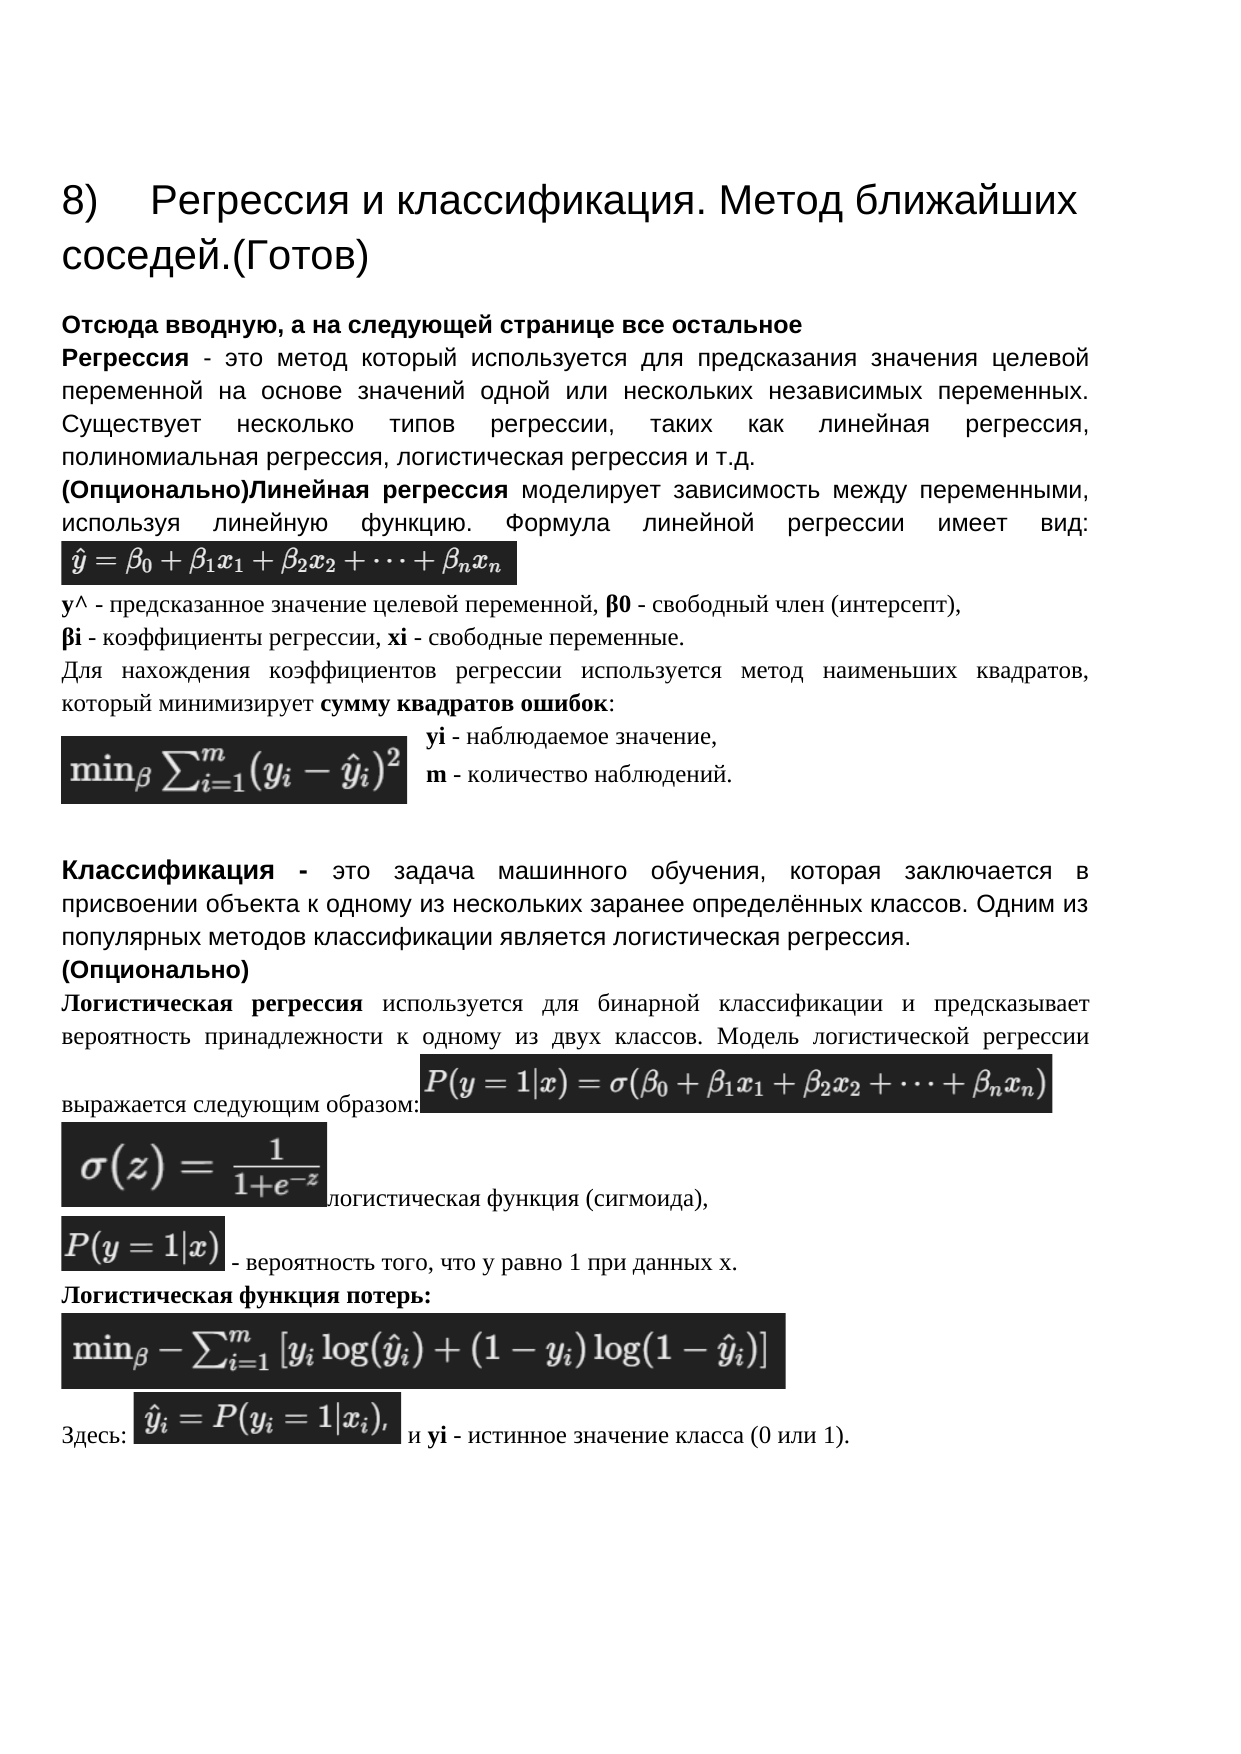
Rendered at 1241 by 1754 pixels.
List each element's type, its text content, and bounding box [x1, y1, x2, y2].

picture [61, 1216, 225, 1271]
subtitle 8) Регрессия и классификация. Метод ближайших соседей.(Готов) [61, 175, 1090, 278]
text Для нахождения коэффициентов регрессии используется метод наименьших квадратов, который минимизирует сумму квадратов ошибок: [61, 655, 1090, 716]
text Регрессия - это метод который используется для предсказания значения целевой переменной на основе значений одной или нескольких независимых переменных. Существует несколько типов регрессии, таких как линейная регрессия, полиномиальная регрессия, логистическая регрессия и т.д. [61, 343, 1090, 471]
picture [61, 1313, 786, 1389]
text Здесь: и yi - истинное значение класса (0 или 1). [61, 1393, 1090, 1449]
text Отсюда вводную, а на следующей странице все остальное [61, 310, 1090, 339]
text - вероятность того, что y равно 1 при данных x. [61, 1216, 1090, 1276]
text (Опционально) [61, 955, 1090, 984]
text βi - коэффициенты регрессии, xi​ - свободные переменные. [61, 622, 1090, 650]
picture [420, 1054, 1053, 1113]
text Классификация - это задача машинного обучения, которая заключается в присвоении объекта к одному из нескольких заранее определённых классов. Одним из популярных методов классификации является логистическая регрессия. [61, 854, 1090, 951]
text y^​ - предсказанное значение целевой переменной, β0​ - свободный член (интерсепт), [61, 589, 1090, 617]
picture [133, 1392, 402, 1444]
picture [61, 1122, 328, 1207]
picture [61, 541, 517, 585]
text Логистическая функция потерь: [61, 1280, 1090, 1309]
text m - количество наблюдений. [408, 759, 1090, 787]
text логистическая функция (сигмоида), [61, 1122, 1090, 1212]
text yi​ - наблюдаемое значение, [61, 721, 1090, 754]
picture [61, 736, 408, 804]
text (Опционально)Линейная регрессия моделирует зависимость между переменными, используя линейную функцию. Формула линейной регрессии имеет вид: [61, 475, 1090, 585]
